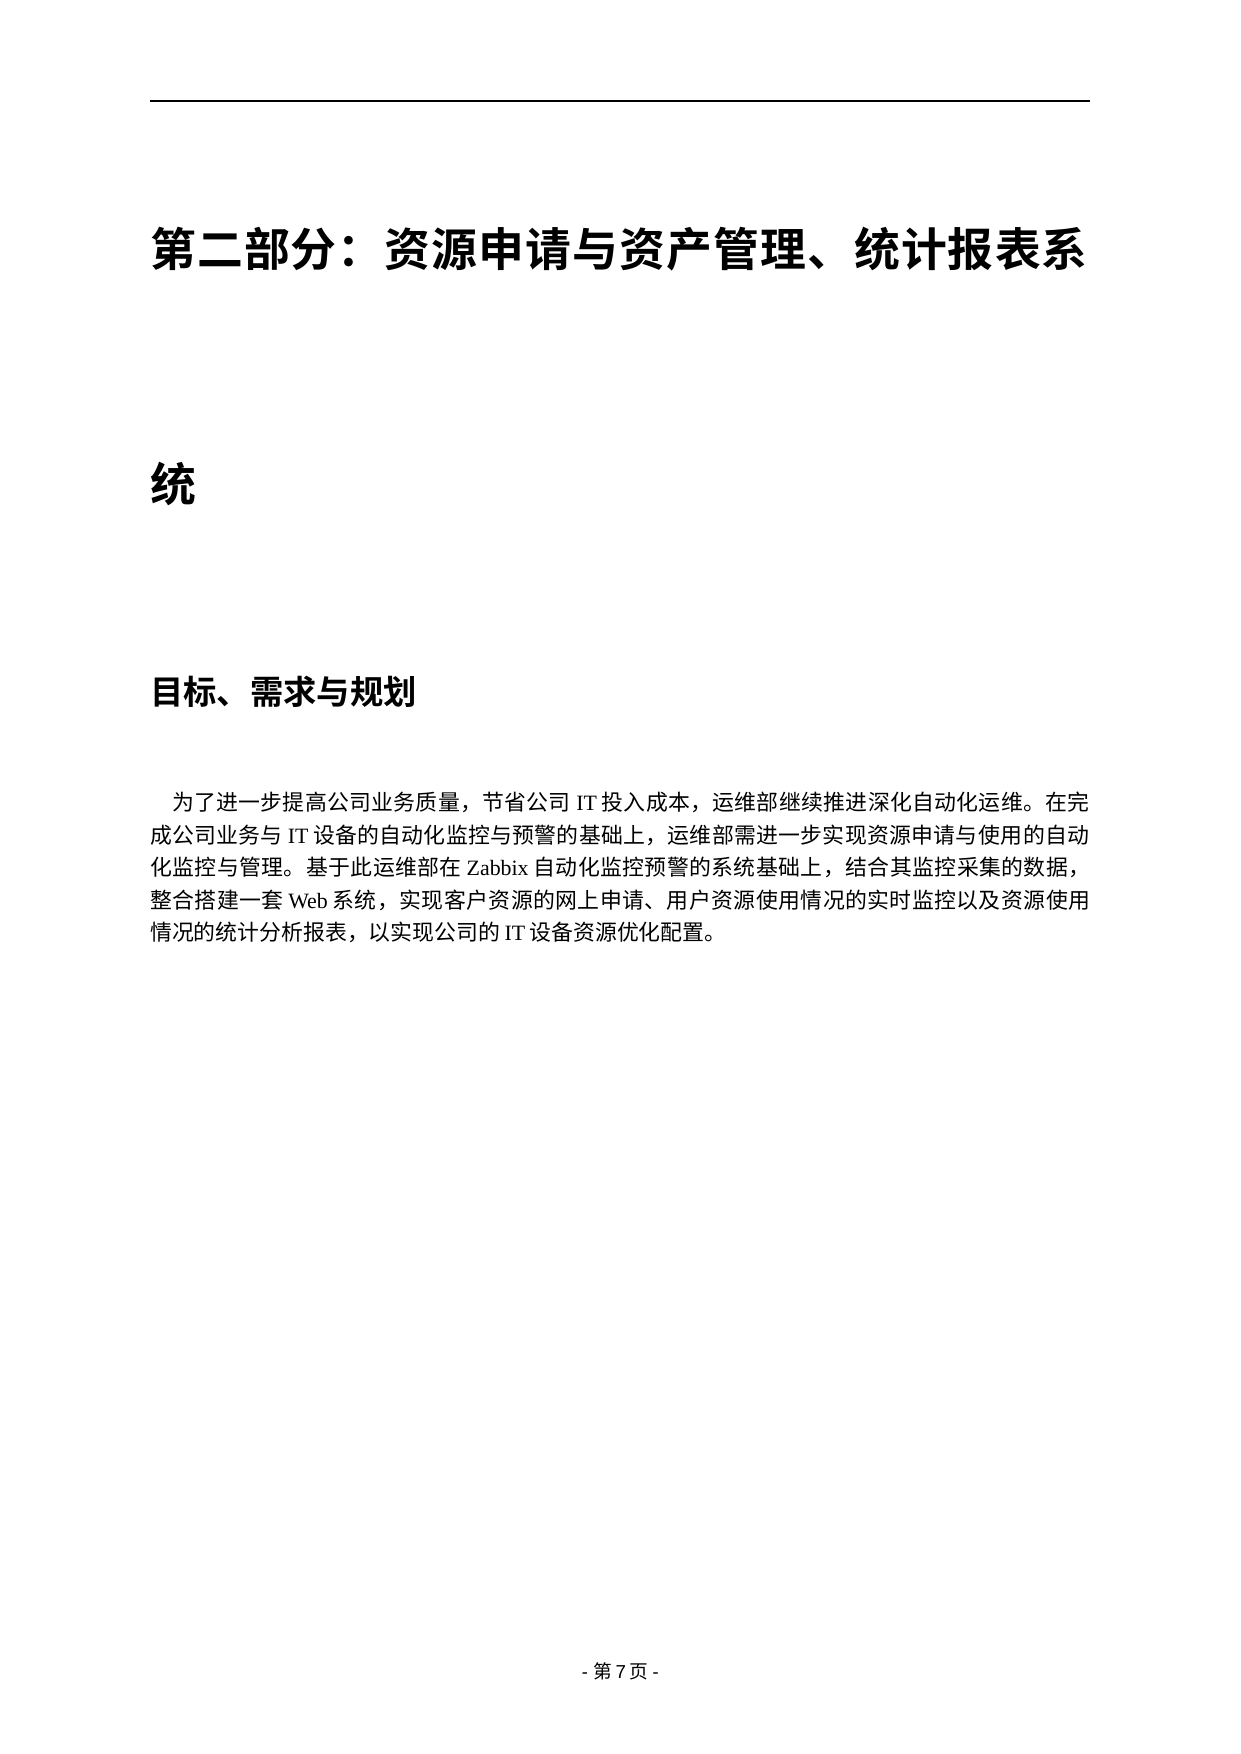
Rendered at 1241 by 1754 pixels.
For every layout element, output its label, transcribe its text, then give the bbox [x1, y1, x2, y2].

subtitle 第二部分：资源申请与资产管理、统计报表系统 [150, 197, 1090, 530]
subtitle 目标、需求与规划 [150, 658, 1090, 723]
text 为了进一步提高公司业务质量，节省公司IT投入成本，运维部继续推进深化自动化运维。在完成公司业务与IT设备的自动化监控与预警的基础上，运维部需进一步实现资源申请与使用的自动化监控与管理。基于此运维部在Zabbix自动化监控预警的系统基础上，结合其监控采集的数据，整合搭建一套Web系统，实现客户资源的网上申请、用户资源使用情况的实时监控以及资源使用情况的统计分析报表，以实现公司的IT设备资源优化配置。 [150, 785, 1090, 947]
